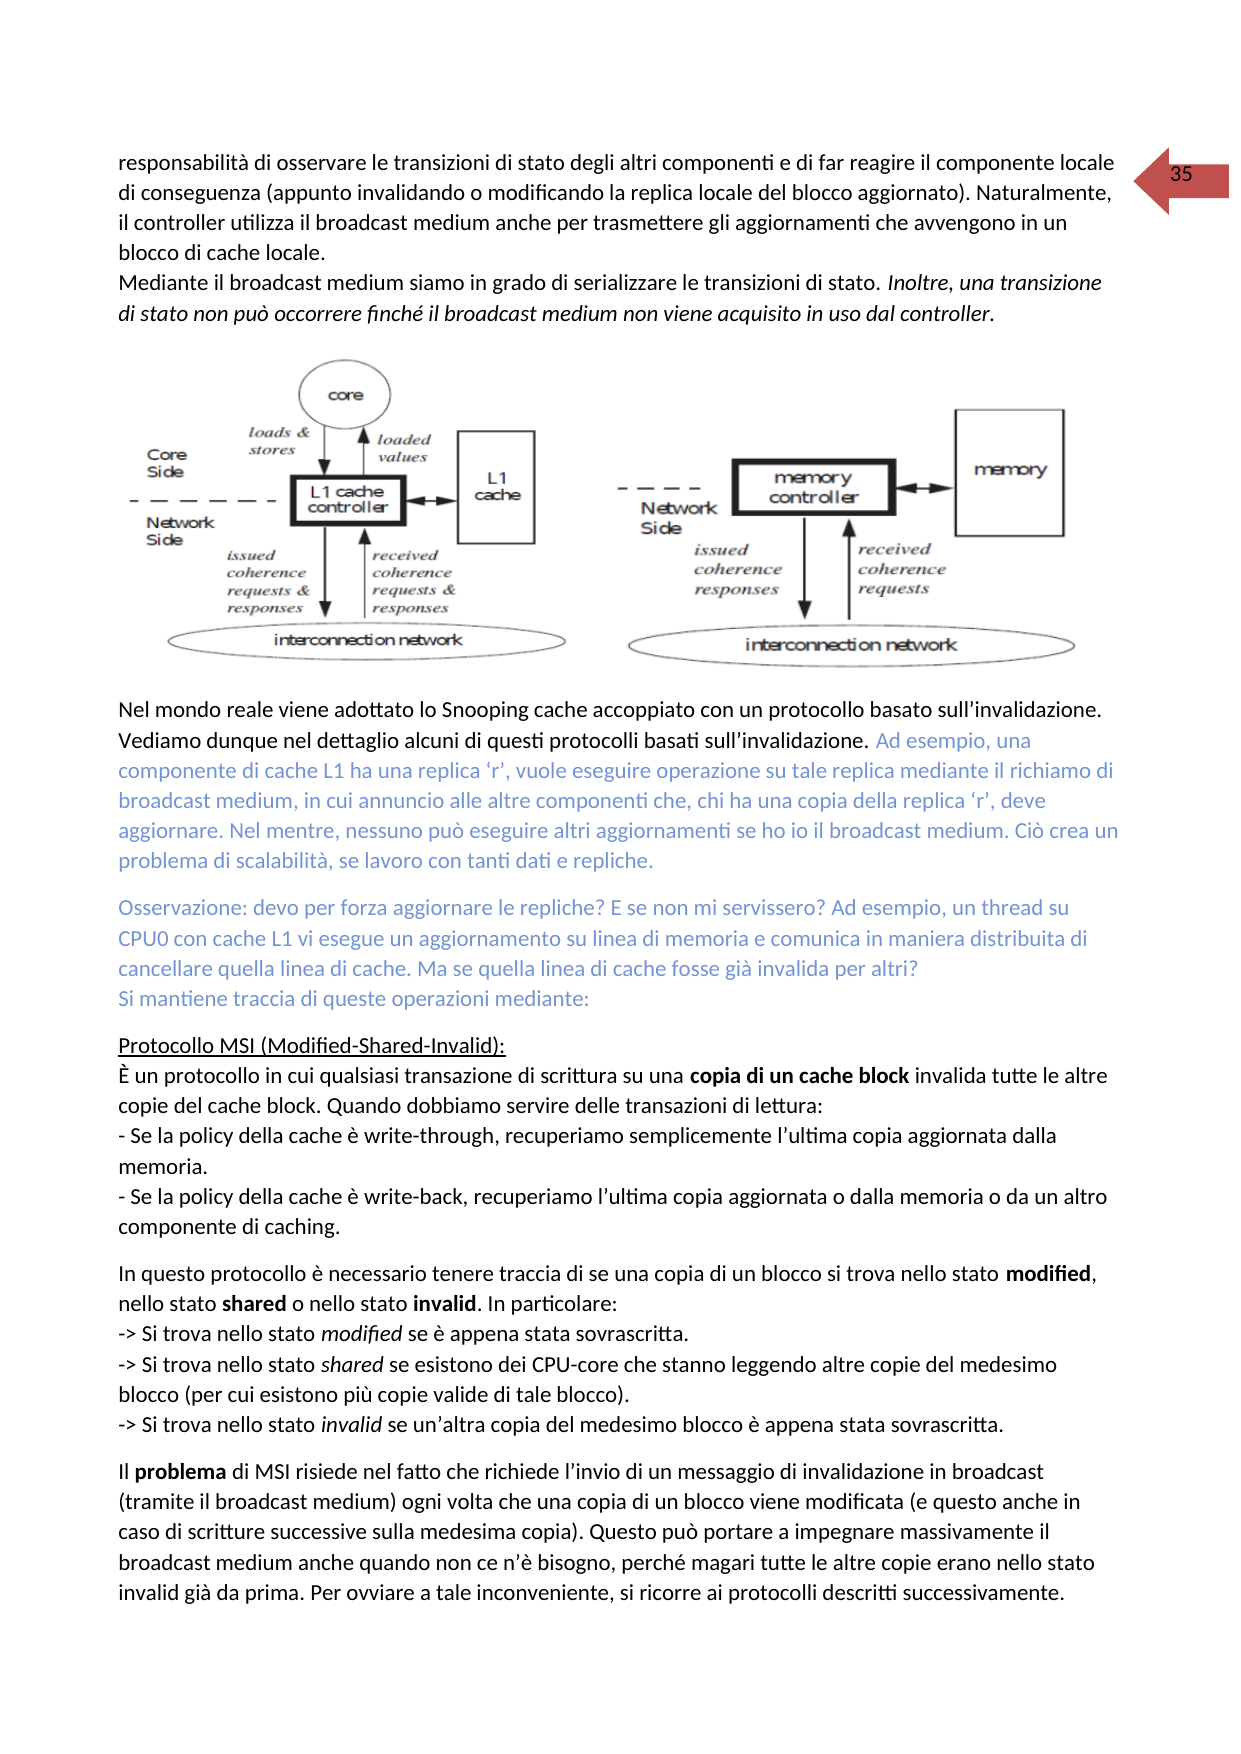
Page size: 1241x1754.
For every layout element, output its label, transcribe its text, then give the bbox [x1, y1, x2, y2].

picture [589, 405, 1119, 677]
text Protocollo MSI (Modified-Shared-Invalid): È un protocollo in cui qualsiasi transazione di scrittura su una copia di un cache block invalida tutte le altre copie del cache block. Quando dobbiamo servire delle transazioni di lettura: - Se la policy della cache è write-through, recuperiamo semplicemente l’ultima copia aggiornata dalla memoria. - Se la policy della cache è write-back, recuperiamo l’ultima copia aggiornata o dalla memoria o da un altro componente di caching. [118, 1031, 1122, 1240]
text Osservazione: devo per forza aggiornare le repliche? E se non mi servissero? Ad esempio, un thread su CPU0 con cache L1 vi esegue un aggiornamento su linea di memoria e comunica in maniera distribuita di cancellare quella linea di cache. Ma se quella linea di cache fosse già invalida per altri? Si mantiene traccia di queste operazioni mediante: [118, 893, 1122, 1012]
text Il problema di MSI risiede nel fatto che richiede l’invio di un messaggio di invalidazione in broadcast (tramite il broadcast medium) ogni volta che una copia di un blocco viene modificata (e questo anche in caso di scritture successive sulla medesima copia). Questo può portare a impegnare massivamente il broadcast medium anche quando non ce n’è bisogno, perché magari tutte le altre copie erano nello stato invalid già da prima. Per ovviare a tale inconveniente, si ricorre ai protocolli descritti successivamente. [118, 1457, 1122, 1606]
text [118, 148, 1122, 327]
picture [118, 345, 585, 677]
text Nel mondo reale viene adottato lo Snooping cache accoppiato con un protocollo basato sull’invalidazione. Vediamo dunque nel dettaglio alcuni di questi protocolli basati sull’invalidazione. Ad esempio, una componente di cache L1 ha una replica ‘r’, vuole eseguire operazione su tale replica mediante il richiamo di broadcast medium, in cui annuncio alle altre componenti che, chi ha una copia della replica ‘r’, deve aggiornare. Nel mentre, nessuno può eseguire altri aggiornamenti se ho io il broadcast medium. Ciò crea un problema di scalabilità, se lavoro con tanti dati e repliche. [118, 696, 1122, 875]
text In questo protocollo è necessario tenere traccia di se una copia di un blocco si trova nello stato modified, nello stato shared o nello stato invalid. In particolare: -> Si trova nello stato modified se è appena stata sovrascritta. -> Si trova nello stato shared se esistono dei CPU-core che stanno leggendo altre copie del medesimo blocco (per cui esistono più copie valide di tale blocco). -> Si trova nello stato invalid se un’altra copia del medesimo blocco è appena stata sovrascritta. [118, 1259, 1122, 1438]
